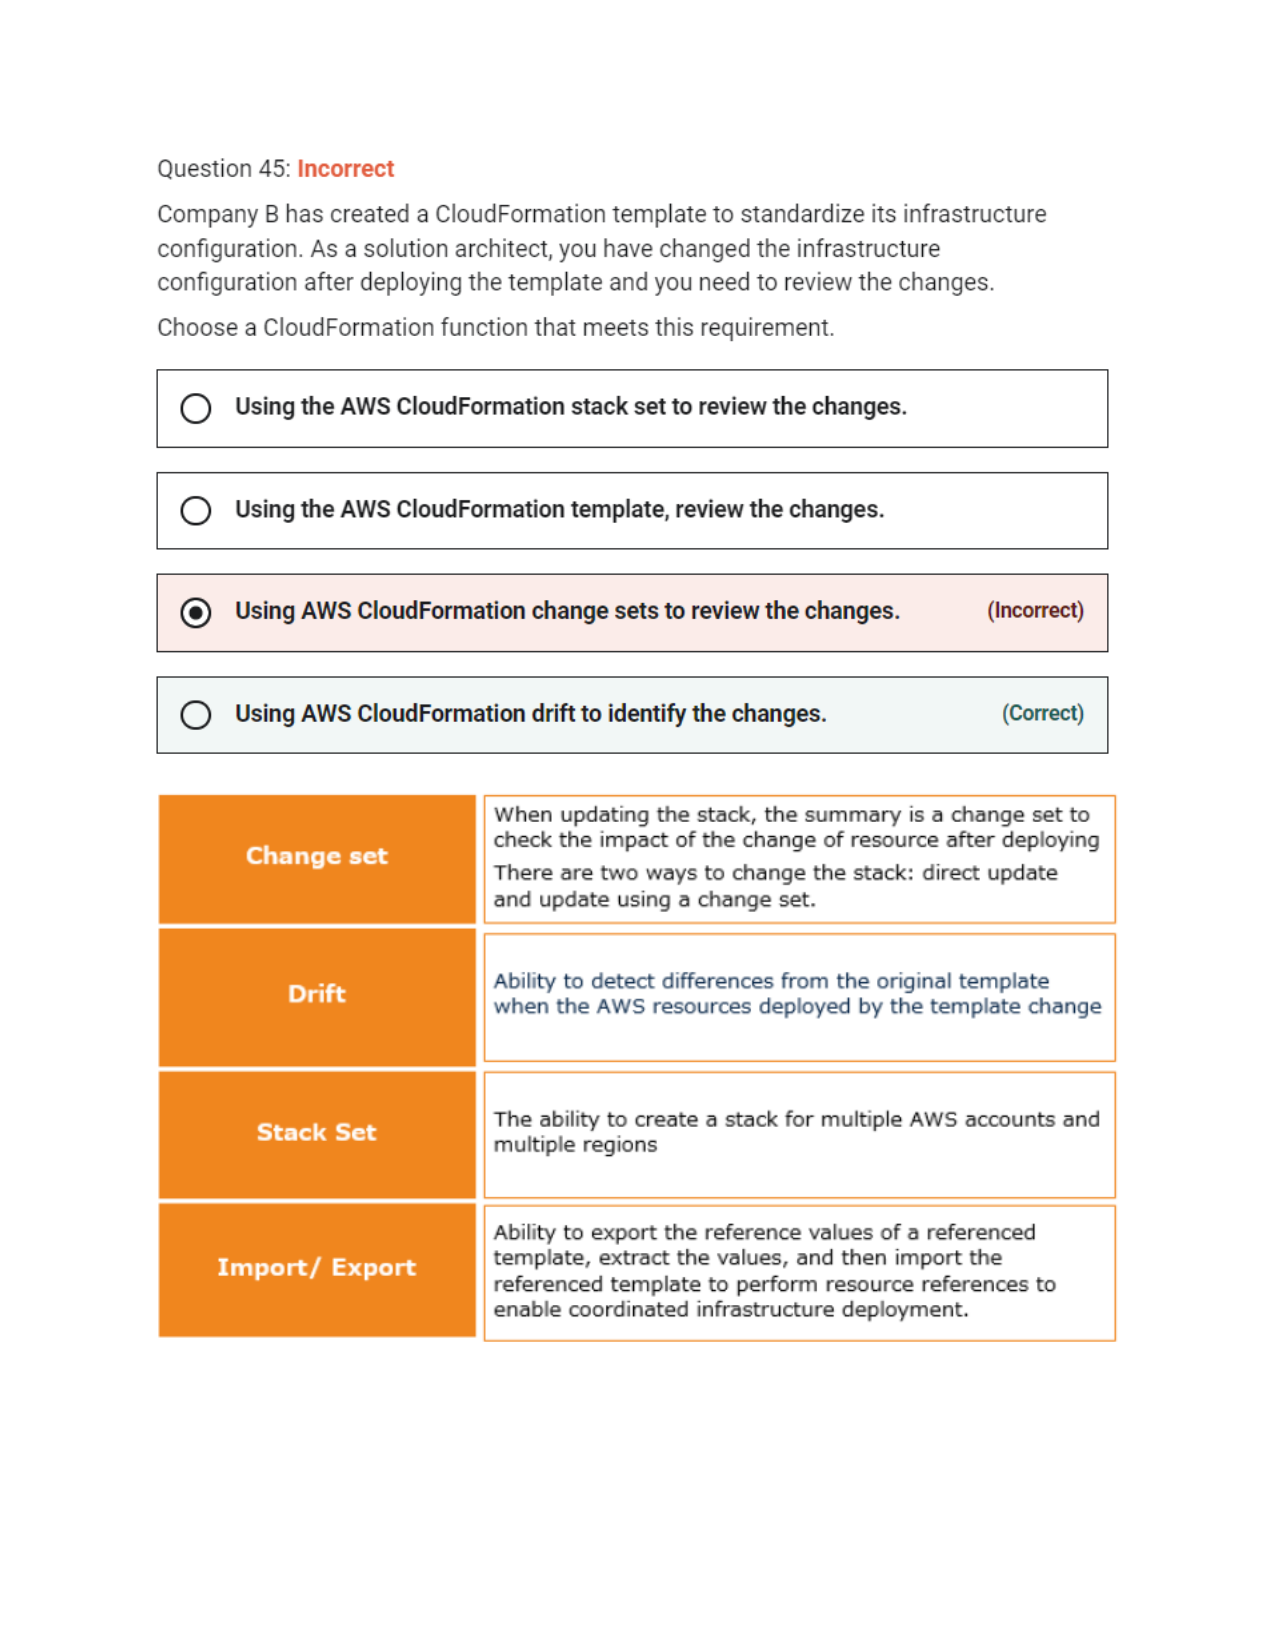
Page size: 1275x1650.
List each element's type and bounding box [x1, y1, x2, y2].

picture [150, 784, 1125, 1349]
picture [150, 150, 1125, 766]
